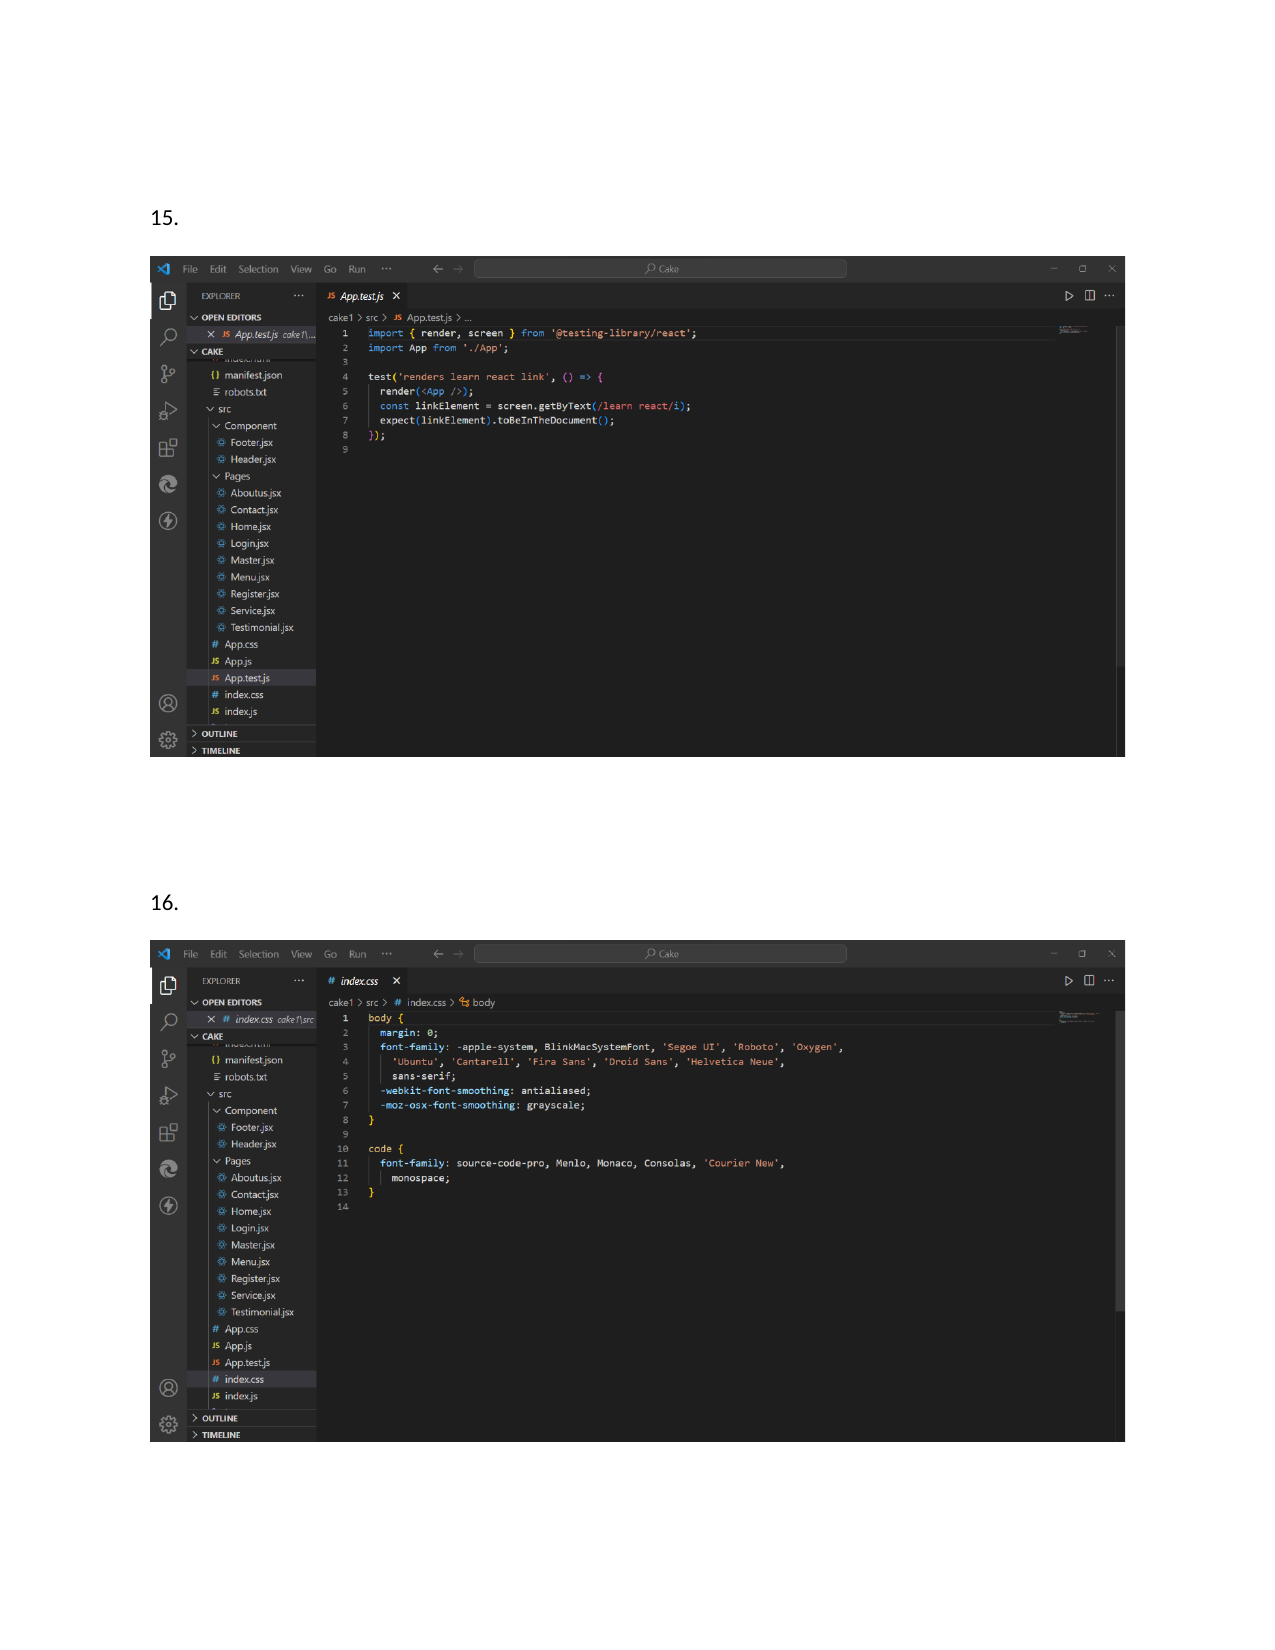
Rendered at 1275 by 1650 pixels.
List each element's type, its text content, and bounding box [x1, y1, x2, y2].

picture [150, 940, 1125, 1442]
picture [150, 256, 1125, 757]
text 16. [150, 888, 1125, 916]
text 15. [150, 203, 1125, 231]
